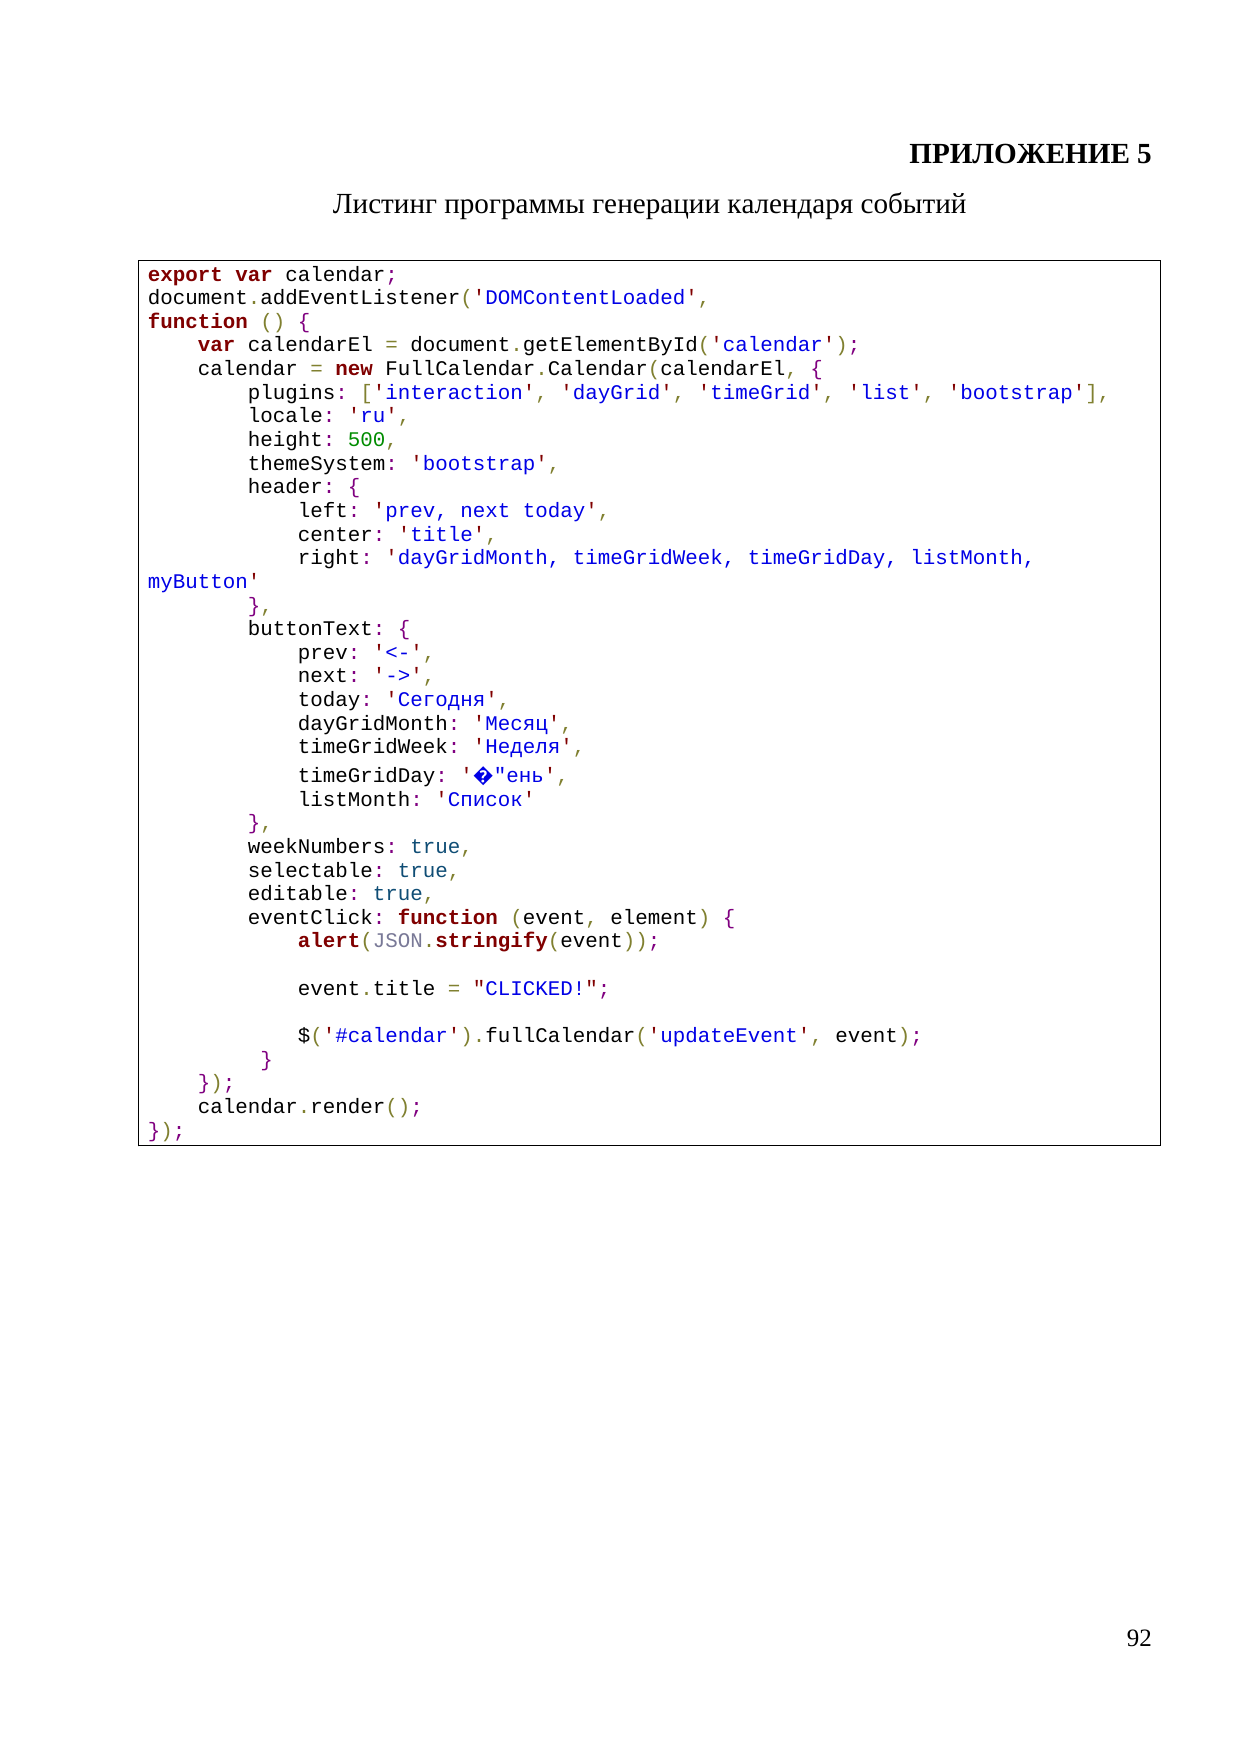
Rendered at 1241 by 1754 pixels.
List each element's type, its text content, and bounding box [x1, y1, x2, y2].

text }); [148, 1072, 1152, 1096]
text var calendarEl = document.getElementById('calendar'); [148, 334, 1152, 358]
text plugins: ['interaction', 'dayGrid', 'timeGrid', 'list', 'bootstrap'], [148, 382, 1152, 405]
text prev: '<-', [148, 642, 1152, 666]
text center: 'title', [148, 524, 1152, 547]
text $('#calendar').fullCalendar('updateEvent', event); [148, 1025, 1152, 1049]
subtitle ПРИЛОЖЕНИЕ 5 [148, 136, 1152, 170]
text listMonth: 'Список' [148, 789, 1152, 812]
text locale: 'ru', [148, 405, 1152, 429]
text export var calendar; [139, 261, 1160, 287]
text }, [148, 594, 1152, 618]
text function () { [148, 311, 1152, 334]
text } [148, 1049, 1152, 1072]
text dayGridMonth: 'Месяц', [148, 713, 1152, 736]
text weekNumbers: true, [148, 836, 1152, 859]
text height: 500, [148, 429, 1152, 453]
text }, [148, 812, 1152, 836]
text themeSystem: 'bootstrap', [148, 453, 1152, 476]
subtitle Листинг программы генерации календаря событий [148, 186, 1152, 220]
text right: 'dayGridMonth, timeGridWeek, timeGridDay, listMonth, myButton' [148, 547, 1152, 594]
text calendar.render(); [148, 1096, 1152, 1117]
text today: 'Сегодня', [148, 689, 1152, 713]
text editable: true, [148, 883, 1152, 907]
text selectable: true, [148, 859, 1152, 883]
text calendar = new FullCalendar.Calendar(calendarEl, { [148, 358, 1152, 382]
text left: 'prev, next today', [148, 500, 1152, 524]
text timeGridDay: '�"ень', [148, 760, 1152, 789]
text document.addEventListener('DOMContentLoaded', [148, 287, 1152, 311]
text next: '->', [148, 666, 1152, 689]
text eventClick: function (event, element) { [148, 907, 1152, 931]
text event.title = "CLICKED!"; [148, 978, 1152, 1001]
text buttonText: { [148, 618, 1152, 642]
text timeGridWeek: 'Неделя', [148, 736, 1152, 760]
text alert(JSON.stringify(event)); [148, 931, 1152, 954]
text }); [139, 1117, 1160, 1145]
text header: { [148, 476, 1152, 500]
